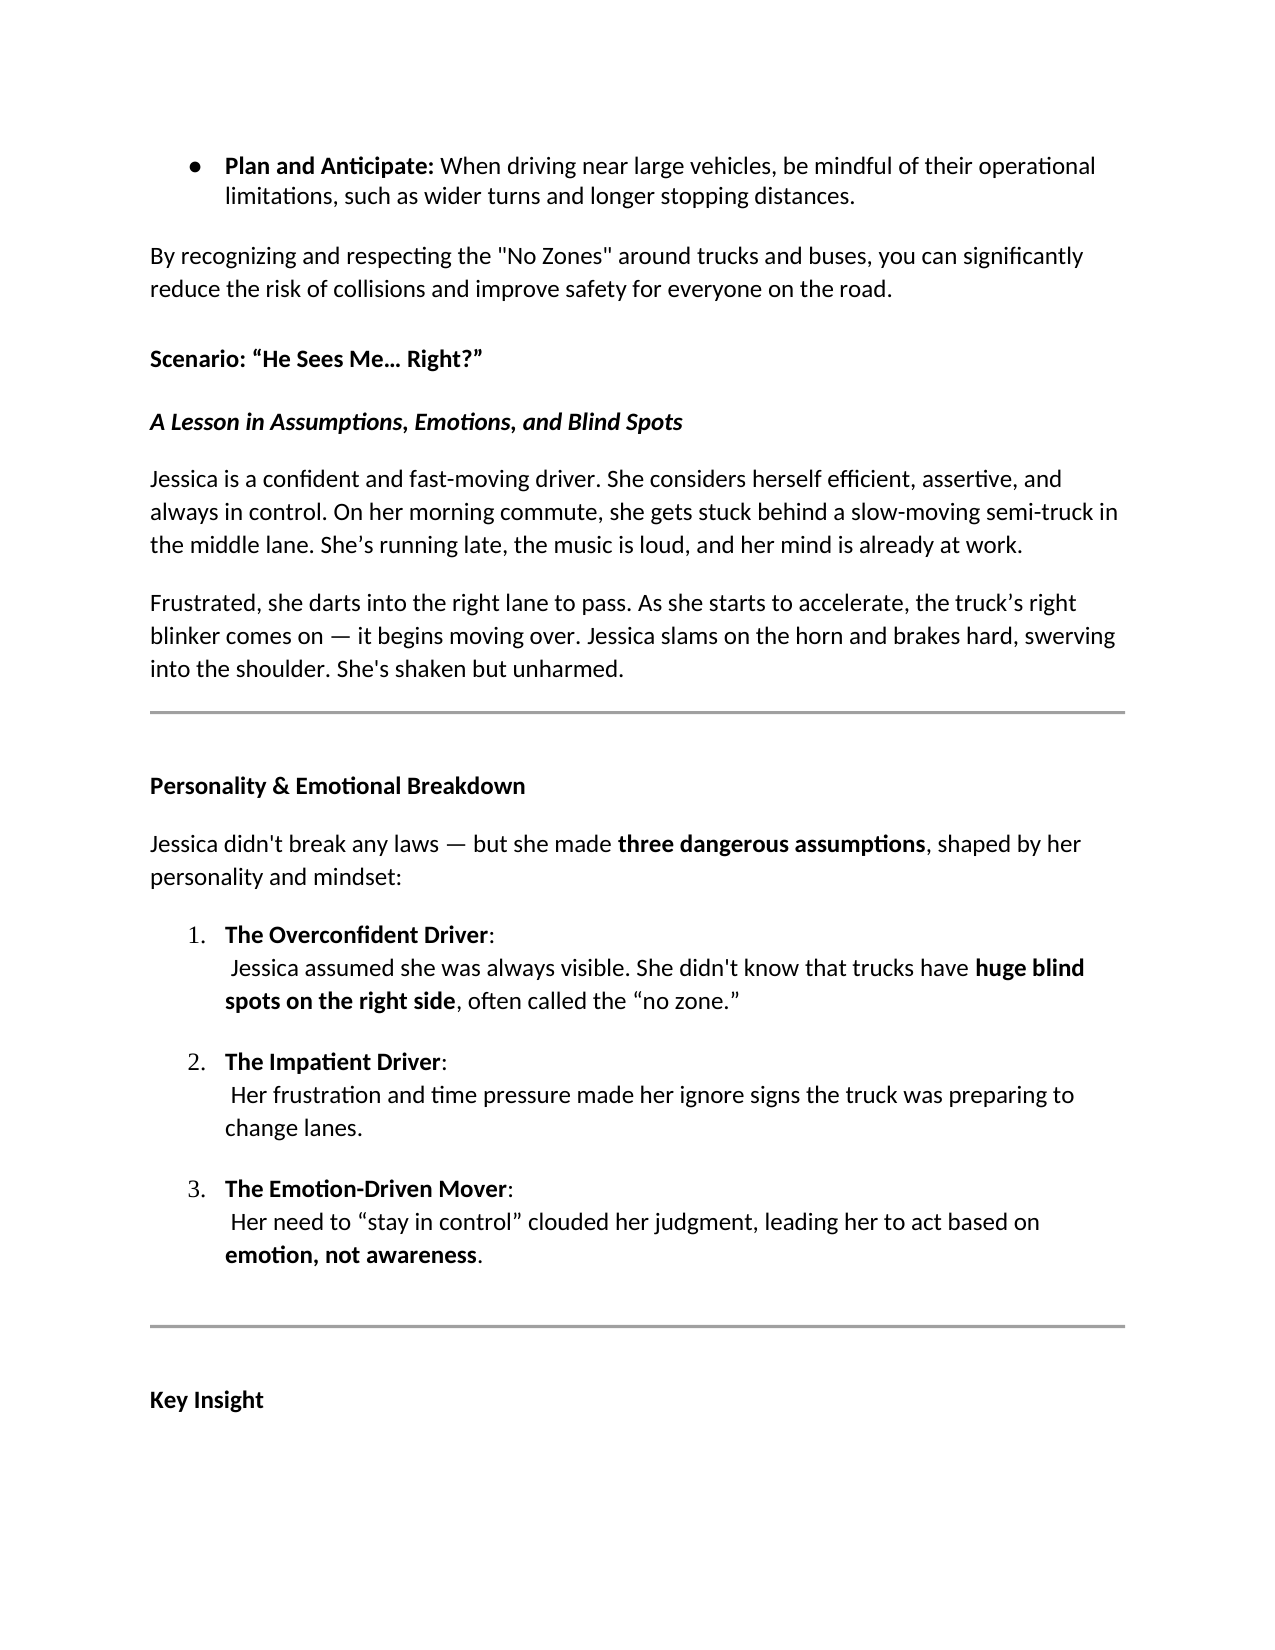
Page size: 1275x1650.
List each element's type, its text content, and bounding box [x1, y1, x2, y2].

text Frustrated, she darts into the right lane to pass. As she starts to accelerate, the truck’s right blinker comes on — it begins moving over. Jessica slams on the horn and brakes hard, swerving into the shoulder. She's shaken but unharmed. [150, 587, 1125, 684]
list The Impatient Driver: Her frustration and time pressure made her ignore signs the truck was preparing to change lanes. [187, 1046, 1125, 1171]
subtitle By recognizing and respecting the "No Zones" around trucks and buses, you can significantly reduce the risk of collisions and improve safety for everyone on the road. [150, 240, 1125, 304]
subtitle Key Insight [150, 1384, 1125, 1415]
list The Overconfident Driver: Jessica assumed she was always visible. She didn't know that trucks have huge blind spots on the right side, often called the “no zone.” [187, 919, 1125, 1044]
subtitle Scenario: “He Sees Me… Right?” [150, 343, 1125, 374]
subtitle A Lesson in Assumptions, Emotions, and Blind Spots [150, 406, 1125, 436]
text Jessica is a confident and fast-moving driver. She considers herself efficient, assertive, and always in control. On her morning commute, she gets stuck behind a slow-moving semi-truck in the middle lane. She’s running late, the music is loud, and her mind is already at work. [150, 463, 1125, 560]
list The Emotion-Driven Mover: Her need to “stay in control” clouded her judgment, leading her to act based on emotion, not awareness. [187, 1173, 1125, 1298]
list Plan and Anticipate: When driving near large vehicles, be mindful of their operational limitations, such as wider turns and longer stopping distances. [187, 150, 1125, 211]
text Jessica didn't break any laws — but she made three dangerous assumptions, shaped by her personality and mindset: [150, 828, 1125, 892]
subtitle Personality & Emotional Breakdown [150, 771, 1125, 801]
